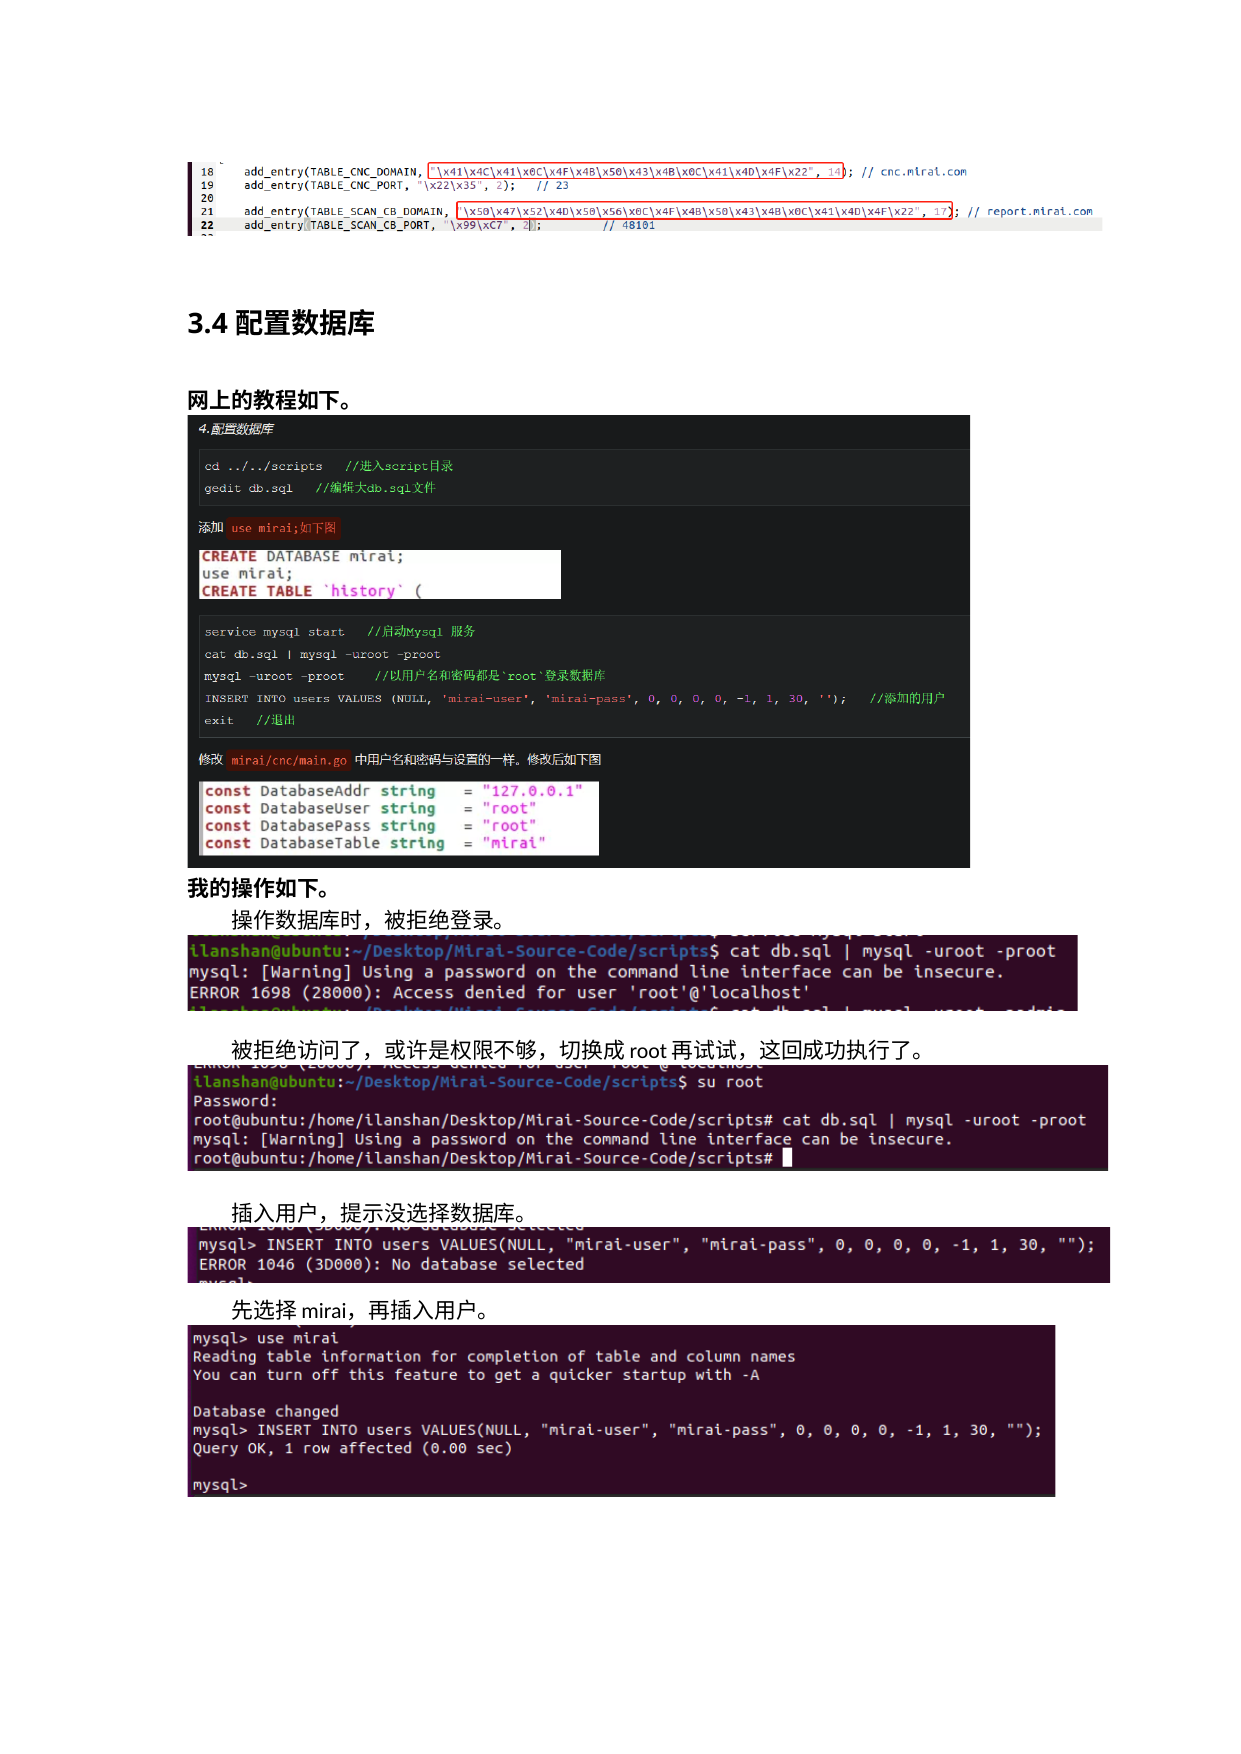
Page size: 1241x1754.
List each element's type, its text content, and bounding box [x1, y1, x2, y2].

text 先选择mirai，再插入用户。 [187, 1293, 1053, 1325]
picture [187, 415, 971, 868]
picture [187, 1325, 1056, 1497]
text 插入用户，提示没选择数据库。 [187, 1195, 1053, 1227]
text 操作数据库时，被拒绝登录。 [187, 903, 1053, 935]
picture [187, 162, 1103, 236]
subtitle 3.4 配置数据库 [187, 289, 1053, 354]
text 我的操作如下。 [187, 870, 1053, 903]
picture [187, 1065, 1109, 1171]
picture [187, 1227, 1110, 1283]
text 被拒绝访问了，或许是权限不够，切换成root再试试，这回成功执行了。 [187, 1033, 1053, 1065]
picture [187, 935, 1078, 1011]
text 网上的教程如下。 [187, 383, 1053, 415]
